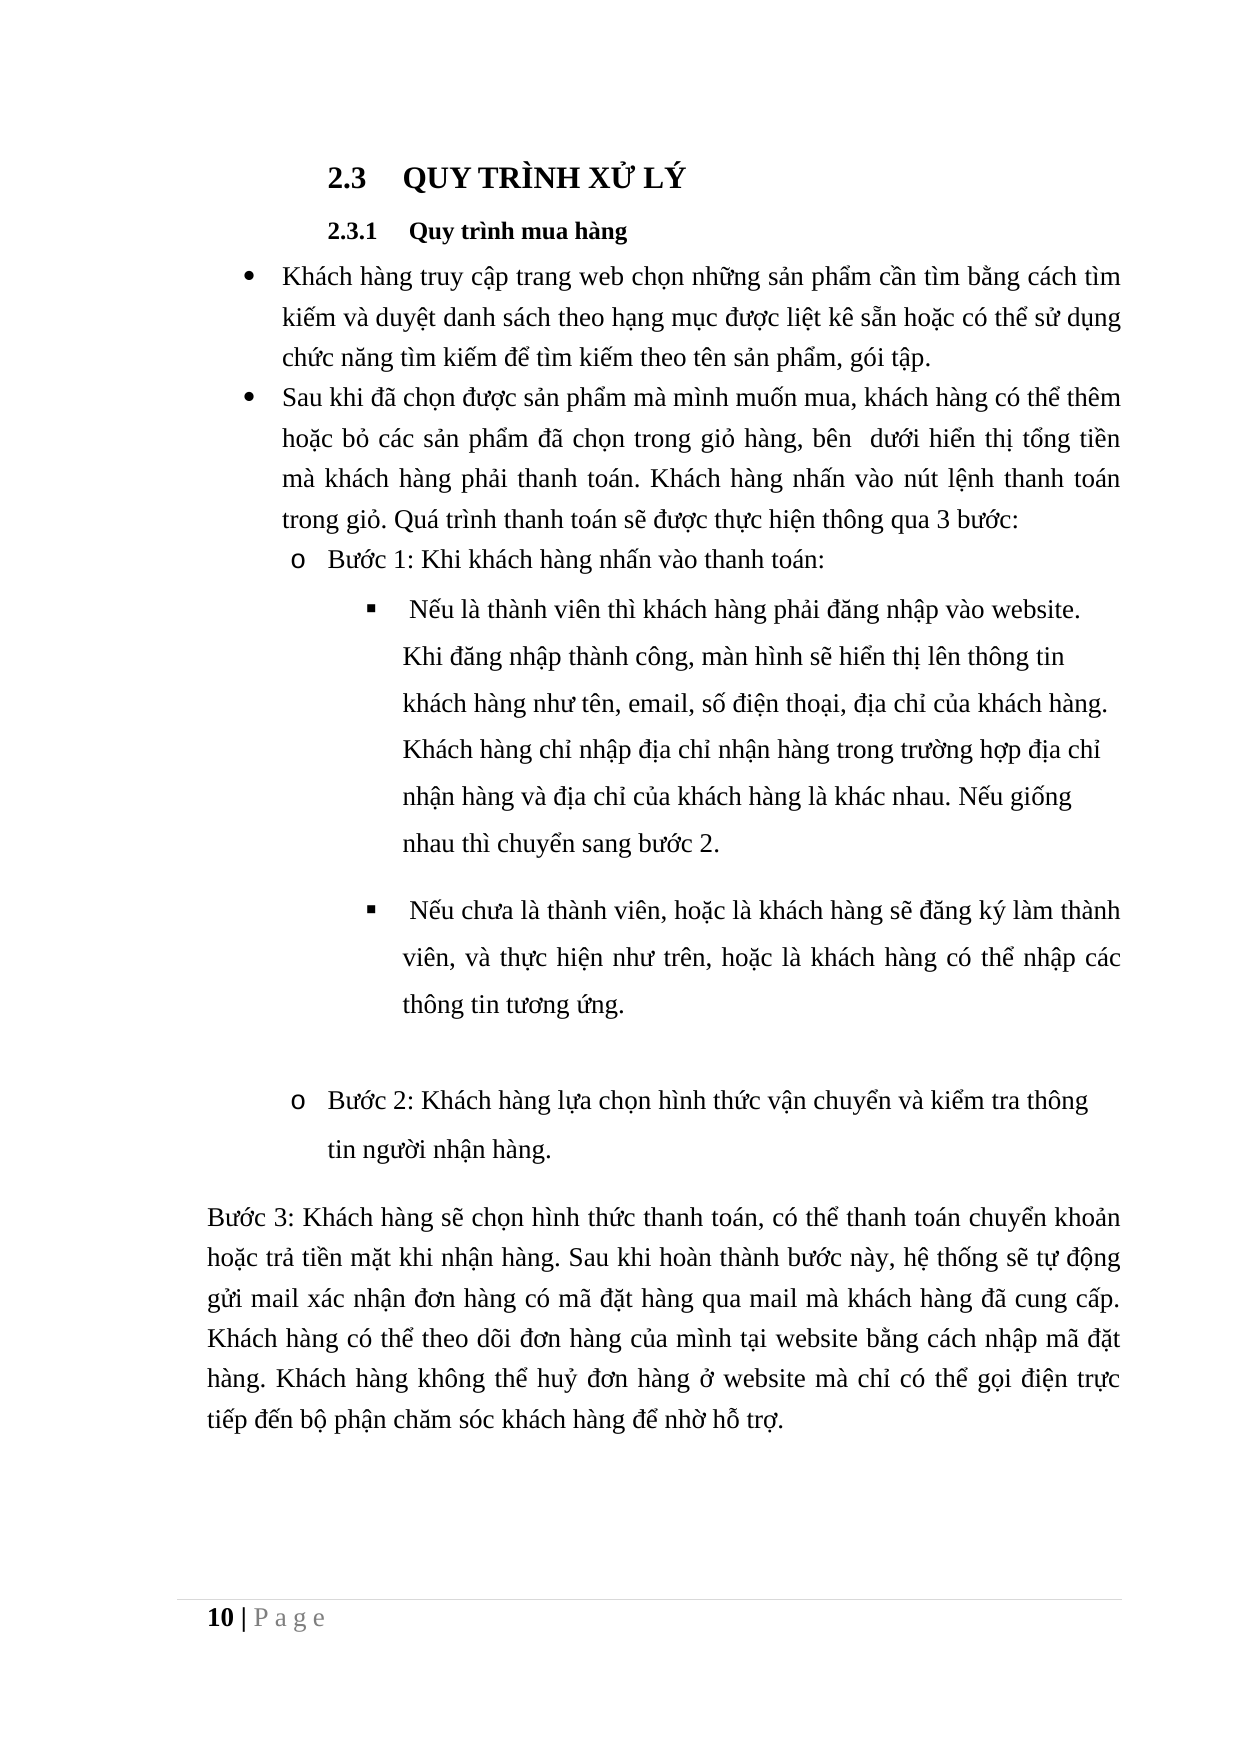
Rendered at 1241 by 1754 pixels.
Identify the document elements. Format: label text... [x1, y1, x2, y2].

text Bước 3: Khách hàng sẽ chọn hình thức thanh toán, có thể thanh toán chuyển khoản hoặc trả tiền mặt khi nhận hàng. Sau khi hoàn thành bước này, hệ thống sẽ tự động gửi mail xác nhận đơn hàng có mã đặt hàng qua mail mà khách hàng đã cung cấp. Khách hàng có thể theo dõi đơn hàng của mình tại website bằng cách nhập mã đặt hàng. Khách hàng không thể huỷ đơn hàng ở website mà chỉ có thể gọi điện trực tiếp đến bộ phận chăm sóc khách hàng để nhờ hỗ trợ. [207, 1201, 1122, 1434]
list Bước 1: Khi khách hàng nhấn vào thanh toán: [290, 543, 1122, 577]
subtitle Quy trình mua hàng [327, 206, 1106, 248]
list Sau khi đã chọn được sản phẩm mà mình muốn mua, khách hàng có thể thêm hoặc bỏ các sản phẩm đã chọn trong giỏ hàng, bên dưới hiển thị tổng tiền mà khách hàng phải thanh toán. Khách hàng nhấn vào nút lệnh thanh toán trong giỏ. Quá trình thanh toán sẽ được thực hiện thông qua 3 bước: [244, 382, 1122, 534]
list Bước 2: Khách hàng lựa chọn hình thức vận chuyển và kiểm tra thông tin người nhận hàng. [290, 1084, 1122, 1164]
list Khách hàng truy cập trang web chọn những sản phẩm cần tìm bằng cách tìm kiếm và duyệt danh sách theo hạng mục được liệt kê sẵn hoặc có thể sử dụng chức năng tìm kiếm để tìm kiếm theo tên sản phẩm, gói tập. [244, 260, 1122, 372]
list Nếu chưa là thành viên, hoặc là khách hàng sẽ đăng ký làm thành viên, và thực hiện như trên, hoặc là khách hàng có thể nhập các thông tin tương ứng. [365, 894, 1122, 1019]
subtitle Quy trình xử lý [327, 159, 1122, 195]
list Nếu là thành viên thì khách hàng phải đăng nhập vào website. Khi đăng nhập thành công, màn hình sẽ hiển thị lên thông tin khách hàng như tên, email, số điện thoại, địa chỉ của khách hàng. Khách hàng chỉ nhập địa chỉ nhận hàng trong trường hợp địa chỉ nhận hàng và địa chỉ của khách hàng là khác nhau. Nếu giống nhau thì chuyển sang bước 2. [365, 593, 1122, 858]
